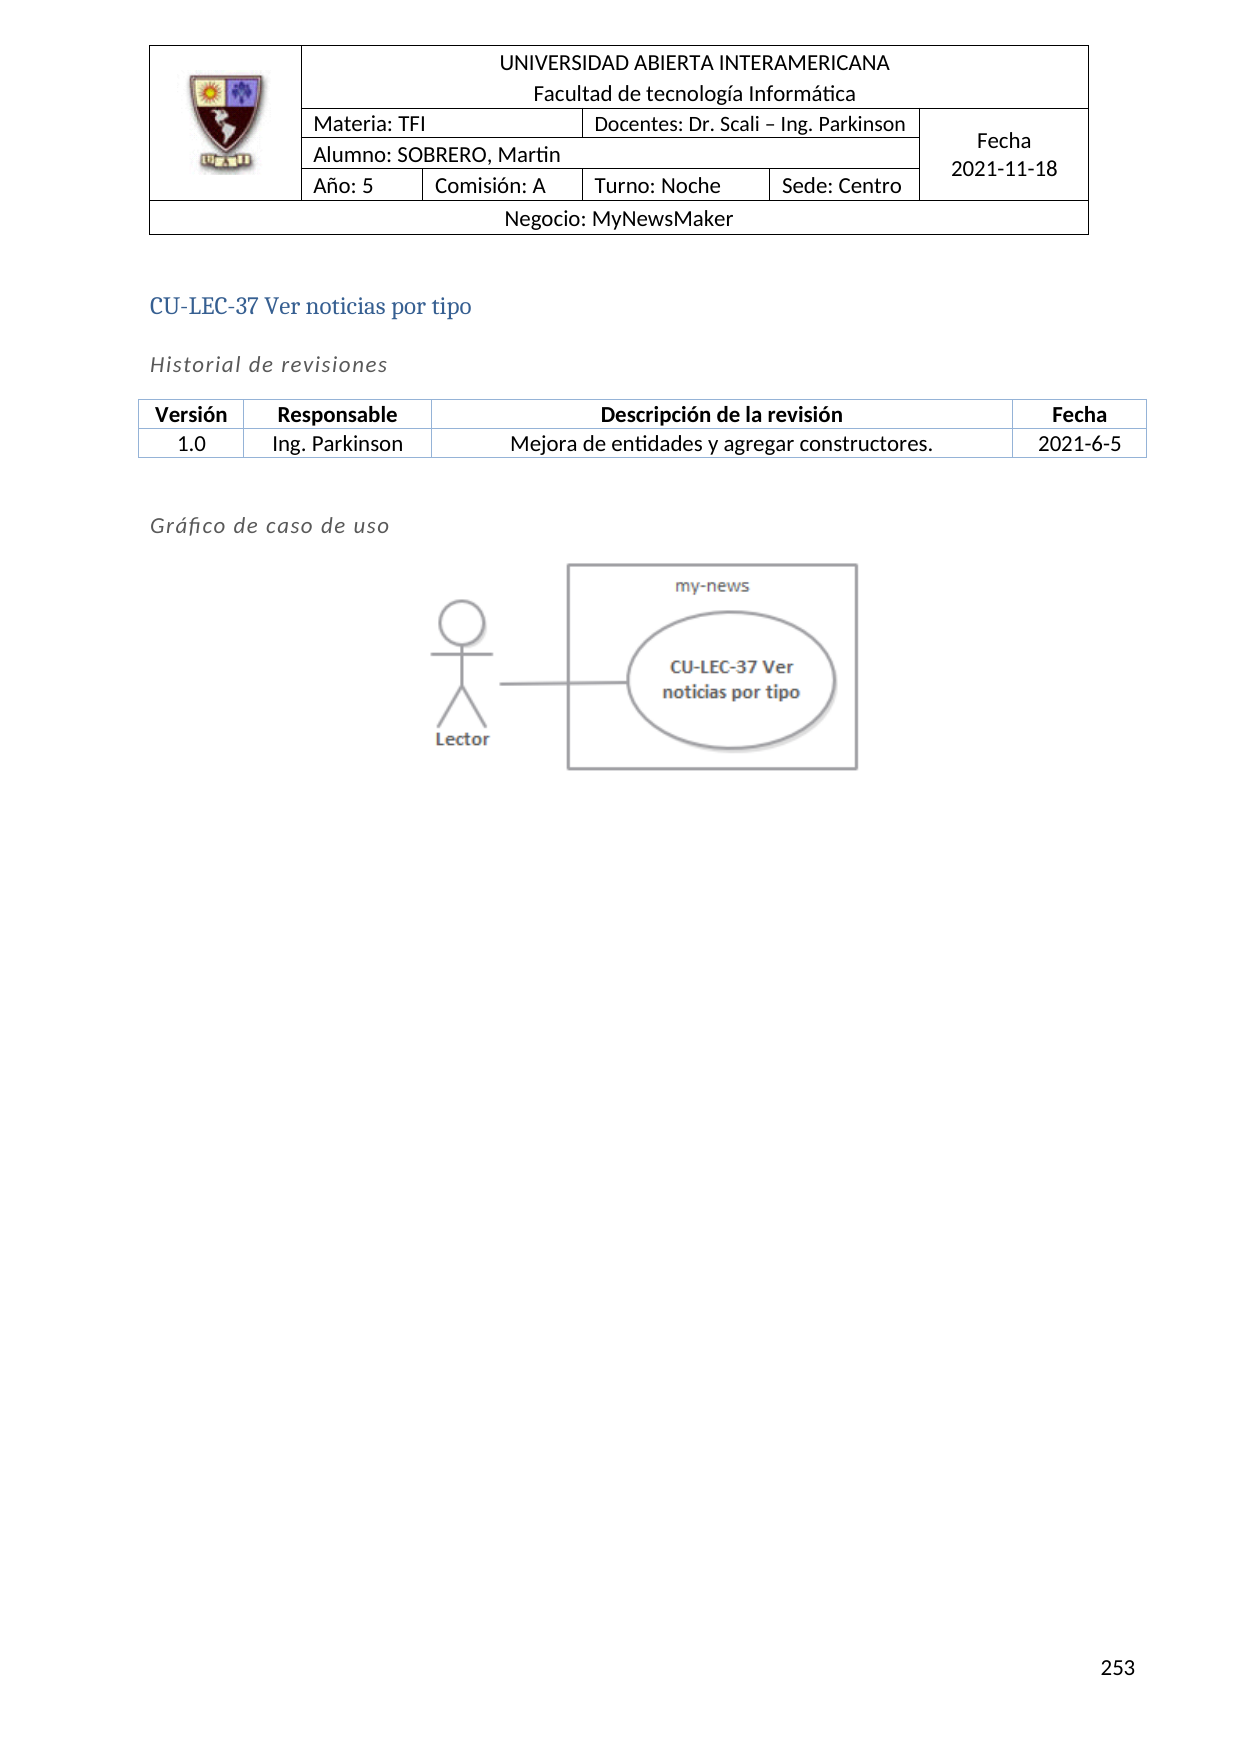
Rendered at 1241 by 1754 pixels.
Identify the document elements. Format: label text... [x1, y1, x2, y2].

picture [423, 559, 863, 780]
subtitle Historial de revisiones [150, 350, 1135, 378]
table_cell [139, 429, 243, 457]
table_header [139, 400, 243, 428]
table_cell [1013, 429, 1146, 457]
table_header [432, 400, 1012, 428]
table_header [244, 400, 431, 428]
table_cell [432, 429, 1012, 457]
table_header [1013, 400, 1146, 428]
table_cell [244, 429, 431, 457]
subtitle CU-LEC-37 Ver noticias por tipo [150, 292, 1135, 321]
picture [175, 67, 276, 180]
subtitle Gráfico de caso de uso [150, 511, 1135, 539]
